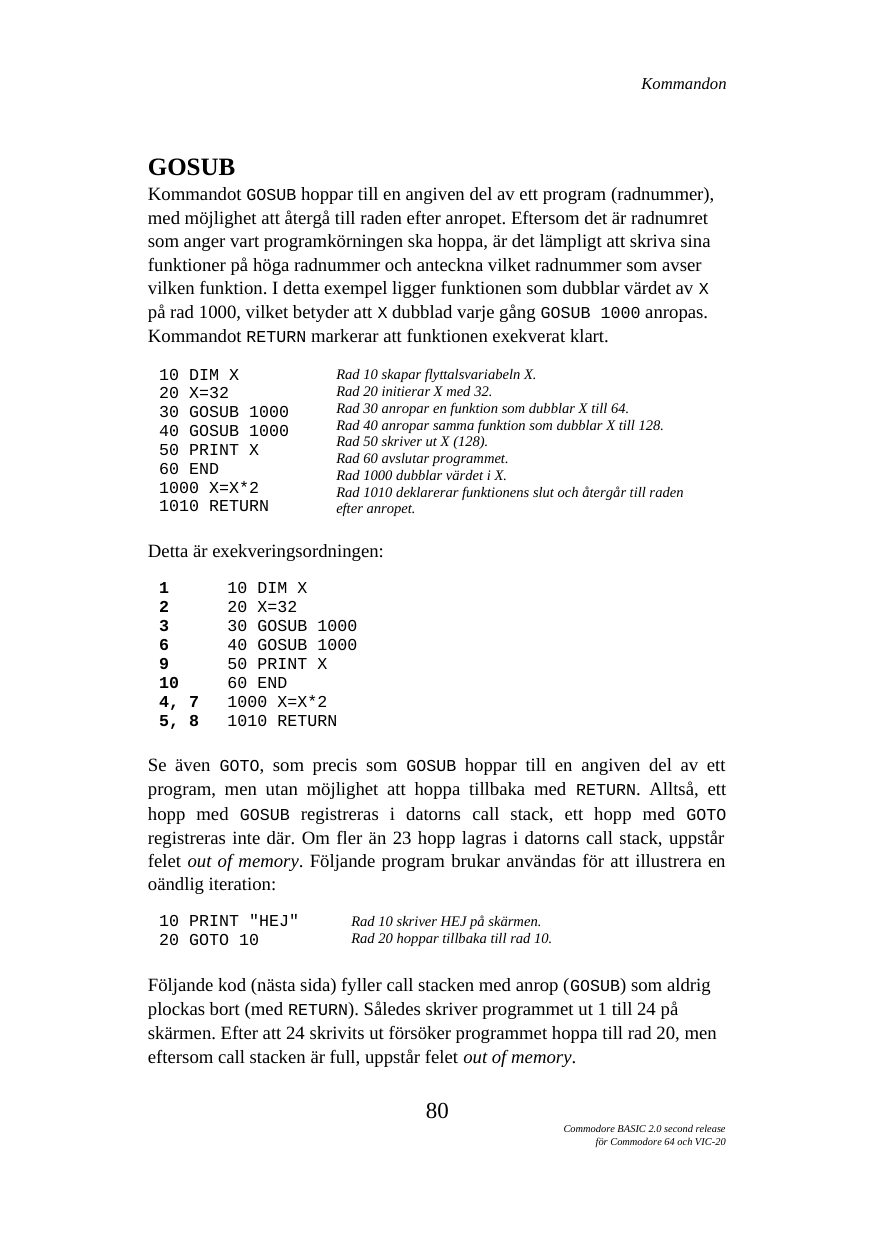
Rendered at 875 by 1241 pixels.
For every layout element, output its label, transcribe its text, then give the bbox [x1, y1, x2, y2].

subtitle GOSUB [148, 152, 726, 181]
table_header 10 PRINT "HEJ" 20 GOTO 10 [148, 913, 340, 951]
table_header Rad 10 skriver HEJ på skärmen. Rad 20 hoppar tillbaka till rad 10. [340, 913, 726, 951]
text Kommandot GOSUB hoppar till en angiven del av ett program (radnummer), med möjlighet att återgå till raden efter anropet. Eftersom det är radnumret som anger vart programkörningen ska hoppa, är det lämpligt att skriva sina funktioner på höga radnummer och anteckna vilket radnummer som avser vilken funktion. I detta exempel ligger funktionen som dubblar värdet av X på rad 1000, vilket betyder att X dubblad varje gång GOSUB 1000 anropas. Kommandot RETURN markerar att funktionen exekverat klart. [148, 183, 726, 348]
table_header 1 2 3 6 9 10 4, 7 5, 8 [148, 580, 216, 731]
text Detta är exekveringsordningen: [148, 517, 726, 562]
table_header Rad 10 skapar flyttalsvariabeln X. Rad 20 initierar X med 32. Rad 30 anropar en funktion som dubblar X till 64. Rad 40 anropar samma funktion som dubblar X till 128. Rad 50 skriver ut X (128). Rad 60 avslutar programmet. Rad 1000 dubblar värdet i X. Rad 1010 deklarerar funktionens slut och återgår till raden efter anropet. [325, 366, 726, 517]
text Se även GOTO, som precis som GOSUB hoppar till en angiven del av ett program, men utan möjlighet att hoppa tillbaka med RETURN. Alltså, ett hopp med GOSUB registreras i datorns call stack, ett hopp med GOTO registreras inte där. Om fler än 23 hopp lagras i datorns call stack, uppstår felet out of memory. Följande program brukar användas för att illustrera en oändlig iteration: [148, 731, 726, 895]
table_header 10 DIM X 20 X=32 30 GOSUB 1000 40 GOSUB 1000 50 PRINT X 60 END 1000 X=X*2 1010 RETURN [148, 366, 325, 517]
text Följande kod (nästa sida) fyller call stacken med anrop (GOSUB) som aldrig plockas bort (med RETURN). Således skriver programmet ut 1 till 24 på skärmen. Efter att 24 skrivits ut försöker programmet hoppa till rad 20, men eftersom call stacken är full, uppstår felet out of memory. [148, 951, 726, 1067]
table_header 10 DIM X 20 X=32 30 GOSUB 1000 40 GOSUB 1000 50 PRINT X 60 END 1000 X=X*2 1010 RETURN [216, 580, 726, 731]
